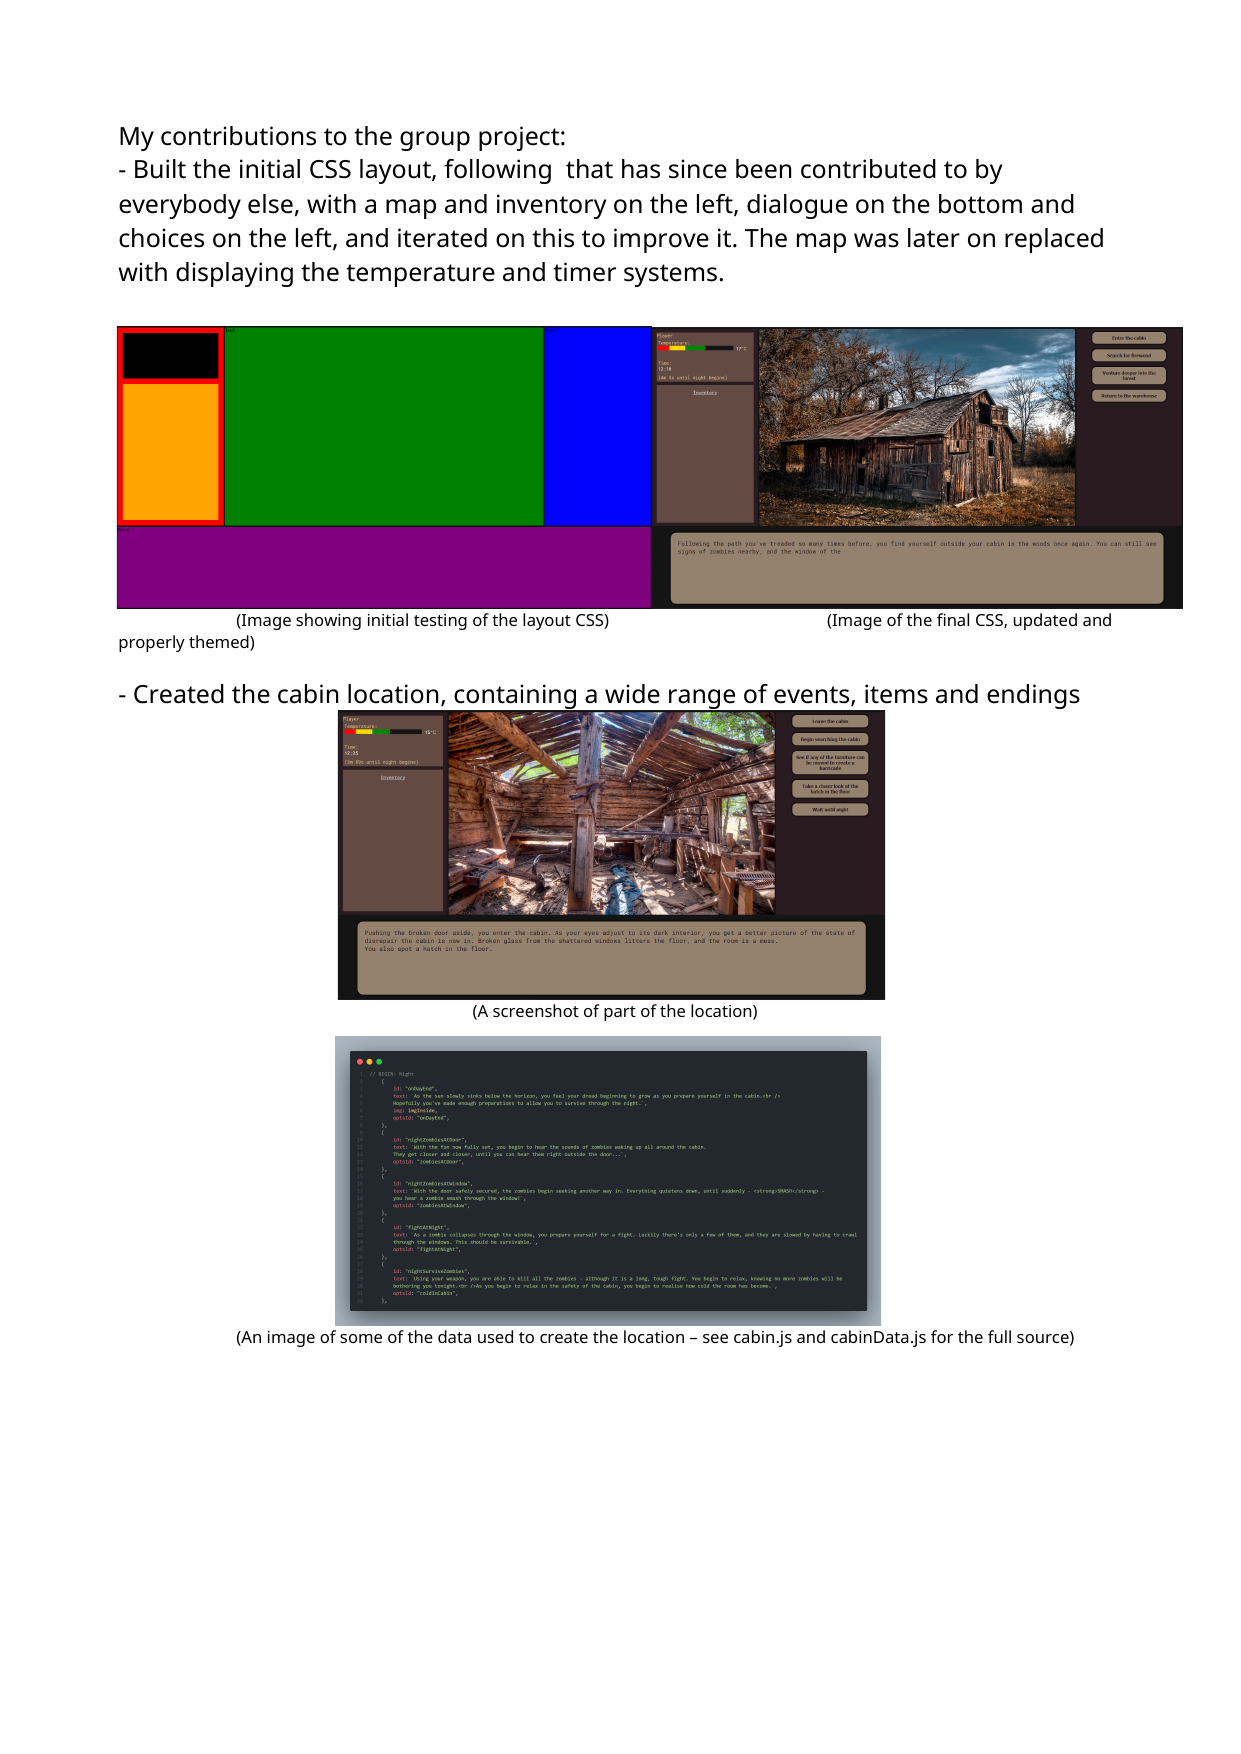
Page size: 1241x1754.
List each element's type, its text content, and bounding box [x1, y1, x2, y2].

text - Created the cabin location, containing a wide range of events, items and endings [118, 677, 1122, 711]
text (Image showing initial testing of the layout CSS) (Image of the final CSS, updated and properly themed) [118, 609, 1122, 654]
text - Built the initial CSS layout, following that has since been contributed to by everybody else, with a map and inventory on the left, dialogue on the bottom and choices on the left, and iterated on this to improve it. The map was later on replaced with displaying the temperature and timer systems. [118, 152, 1122, 288]
picture [335, 1036, 882, 1326]
picture [116, 326, 1183, 609]
text My contributions to the group project: [118, 118, 1122, 152]
picture [337, 710, 886, 1000]
